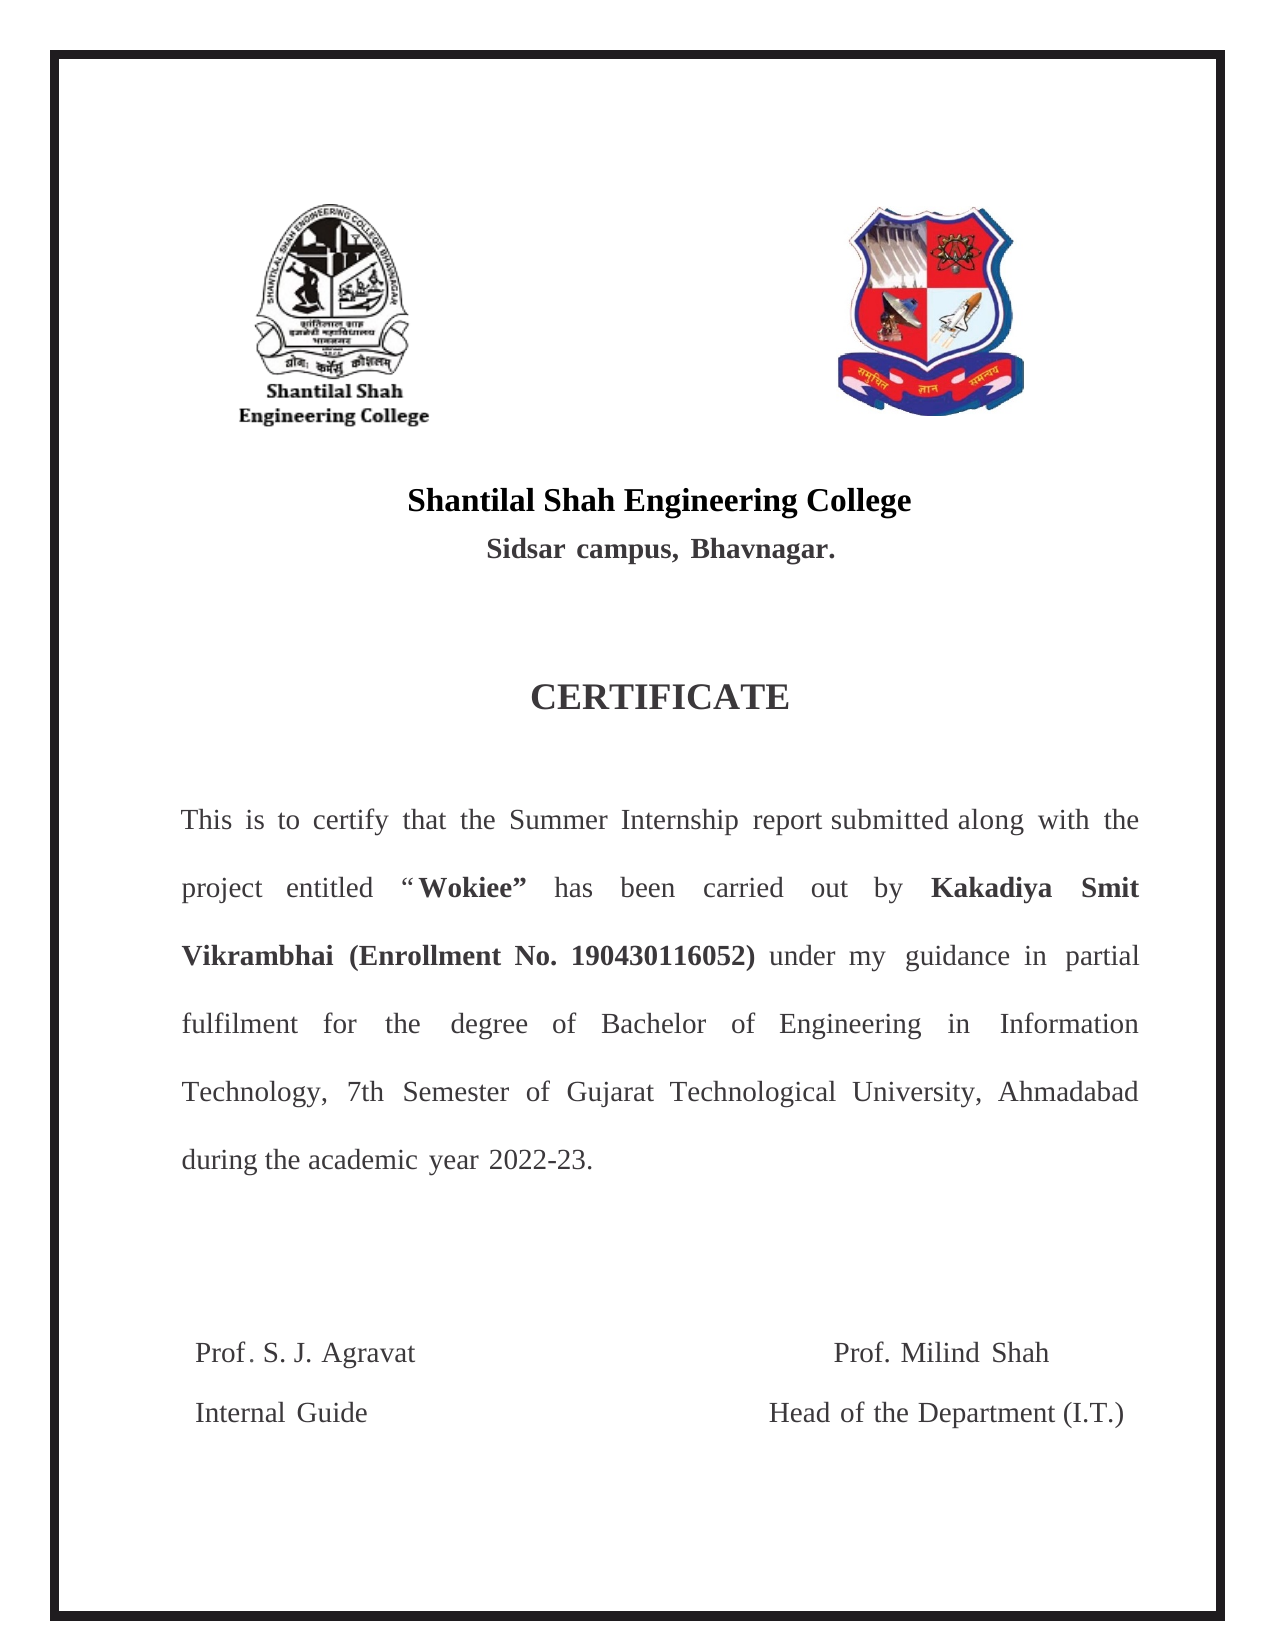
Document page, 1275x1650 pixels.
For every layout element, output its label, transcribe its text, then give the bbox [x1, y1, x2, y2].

text Prof. S. J. Agravat Prof. Milind Shah [195, 1335, 1150, 1368]
text Internal Guide Head of the Department (I.T.) [195, 1395, 1128, 1428]
text Shantilal Shah Engineering College [169, 481, 1150, 519]
text CERTIFICATE [408, 674, 912, 718]
picture [836, 206, 1025, 416]
subtitle Sidsar campus, Bhavnagar. [409, 532, 912, 565]
text This is to certify that the Summer Internship report submitted along with the project entitled “Wokiee” has been carried out by Kakadiya Smit Vikrambhai (Enrollment No. 190430116052) under my guidance in partial fulfilment for the degree of Bachelor of Engineering in Information Technology, 7th Semester of Gujarat Technological University, Ahmadabad during the academic year 2022-23. [180, 802, 1139, 1176]
picture [220, 204, 440, 433]
